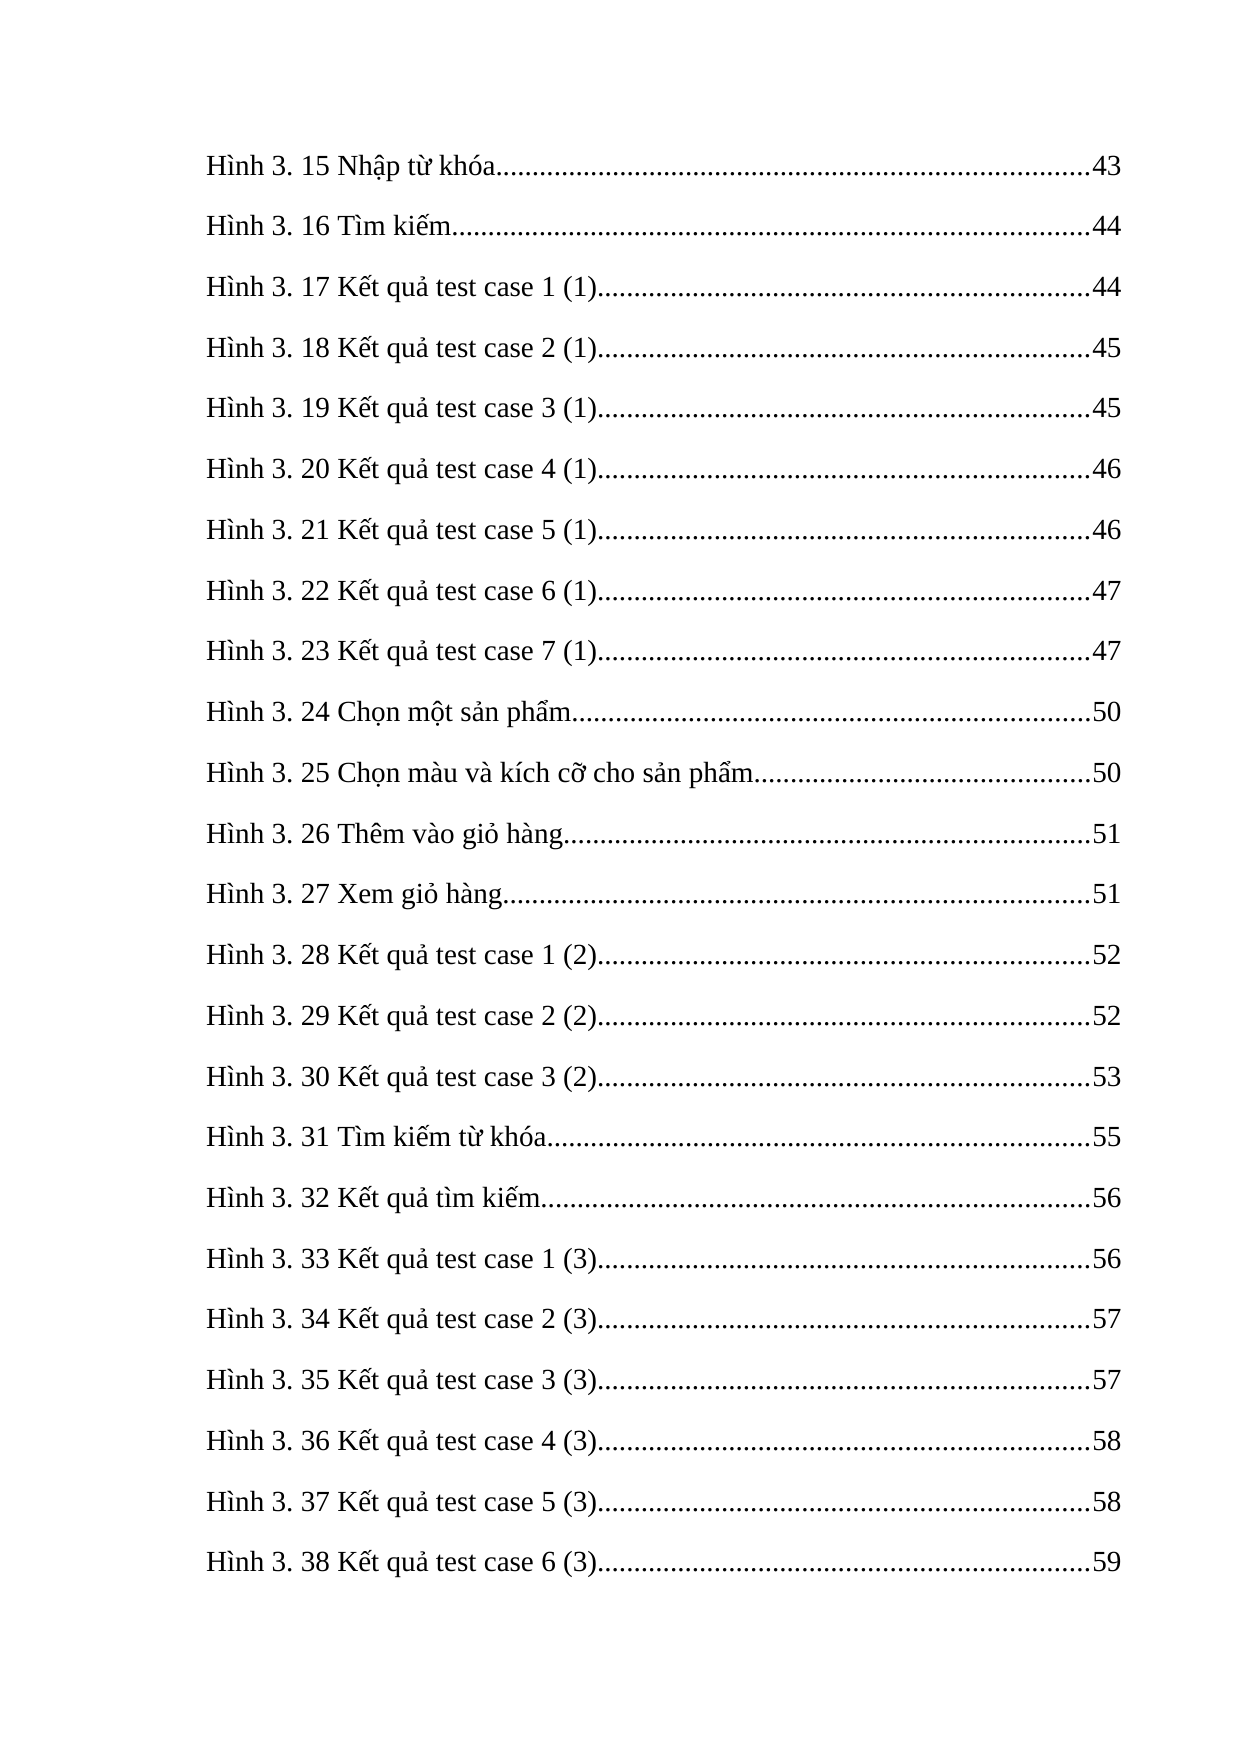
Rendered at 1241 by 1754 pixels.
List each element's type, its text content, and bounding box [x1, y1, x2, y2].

text Hình 3. 22 Kết quả test case 6 (1). 47 [206, 573, 1122, 606]
text Hình 3. 19 Kết quả test case 3 (1). 45 [206, 391, 1122, 424]
text Hình 3. 29 Kết quả test case 2 (2). 52 [206, 998, 1122, 1031]
text Hình 3. 32 Kết quả tìm kiếm. 56 [206, 1180, 1122, 1214]
text Hình 3. 31 Tìm kiếm từ khóa. 55 [206, 1119, 1122, 1153]
text Hình 3. 23 Kết quả test case 7 (1). 47 [206, 633, 1122, 667]
text Hình 3. 18 Kết quả test case 2 (1). 45 [206, 330, 1122, 363]
text Hình 3. 25 Chọn màu và kích cỡ cho sản phẩm. 50 [206, 755, 1122, 788]
text Hình 3. 21 Kết quả test case 5 (1). 46 [206, 512, 1122, 546]
text Hình 3. 37 Kết quả test case 5 (3). 58 [206, 1484, 1122, 1517]
text Hình 3. 28 Kết quả test case 1 (2). 52 [206, 937, 1122, 971]
text Hình 3. 30 Kết quả test case 3 (2). 53 [206, 1059, 1122, 1092]
text Hình 3. 34 Kết quả test case 2 (3). 57 [206, 1302, 1122, 1335]
text Hình 3. 17 Kết quả test case 1 (1). 44 [206, 269, 1122, 303]
text Hình 3. 26 Thêm vào giỏ hàng. 51 [206, 816, 1122, 849]
text Hình 3. 27 Xem giỏ hàng 51 [206, 876, 1122, 910]
text Hình 3. 36 Kết quả test case 4 (3). 58 [206, 1423, 1122, 1457]
text Hình 3. 16 Tìm kiếm. 44 [206, 208, 1122, 242]
text Hình 3. 20 Kết quả test case 4 (1). 46 [206, 451, 1122, 485]
text Hình 3. 33 Kết quả test case 1 (3). 56 [206, 1241, 1122, 1274]
text Hình 3. 24 Chọn một sản phẩm. 50 [206, 694, 1122, 728]
text Hình 3. 35 Kết quả test case 3 (3). 57 [206, 1362, 1122, 1396]
text Hình 3. 15 Nhập từ khóa. 43 [206, 148, 1122, 181]
text Hình 3. 38 Kết quả test case 6 (3). 59 [206, 1544, 1122, 1578]
